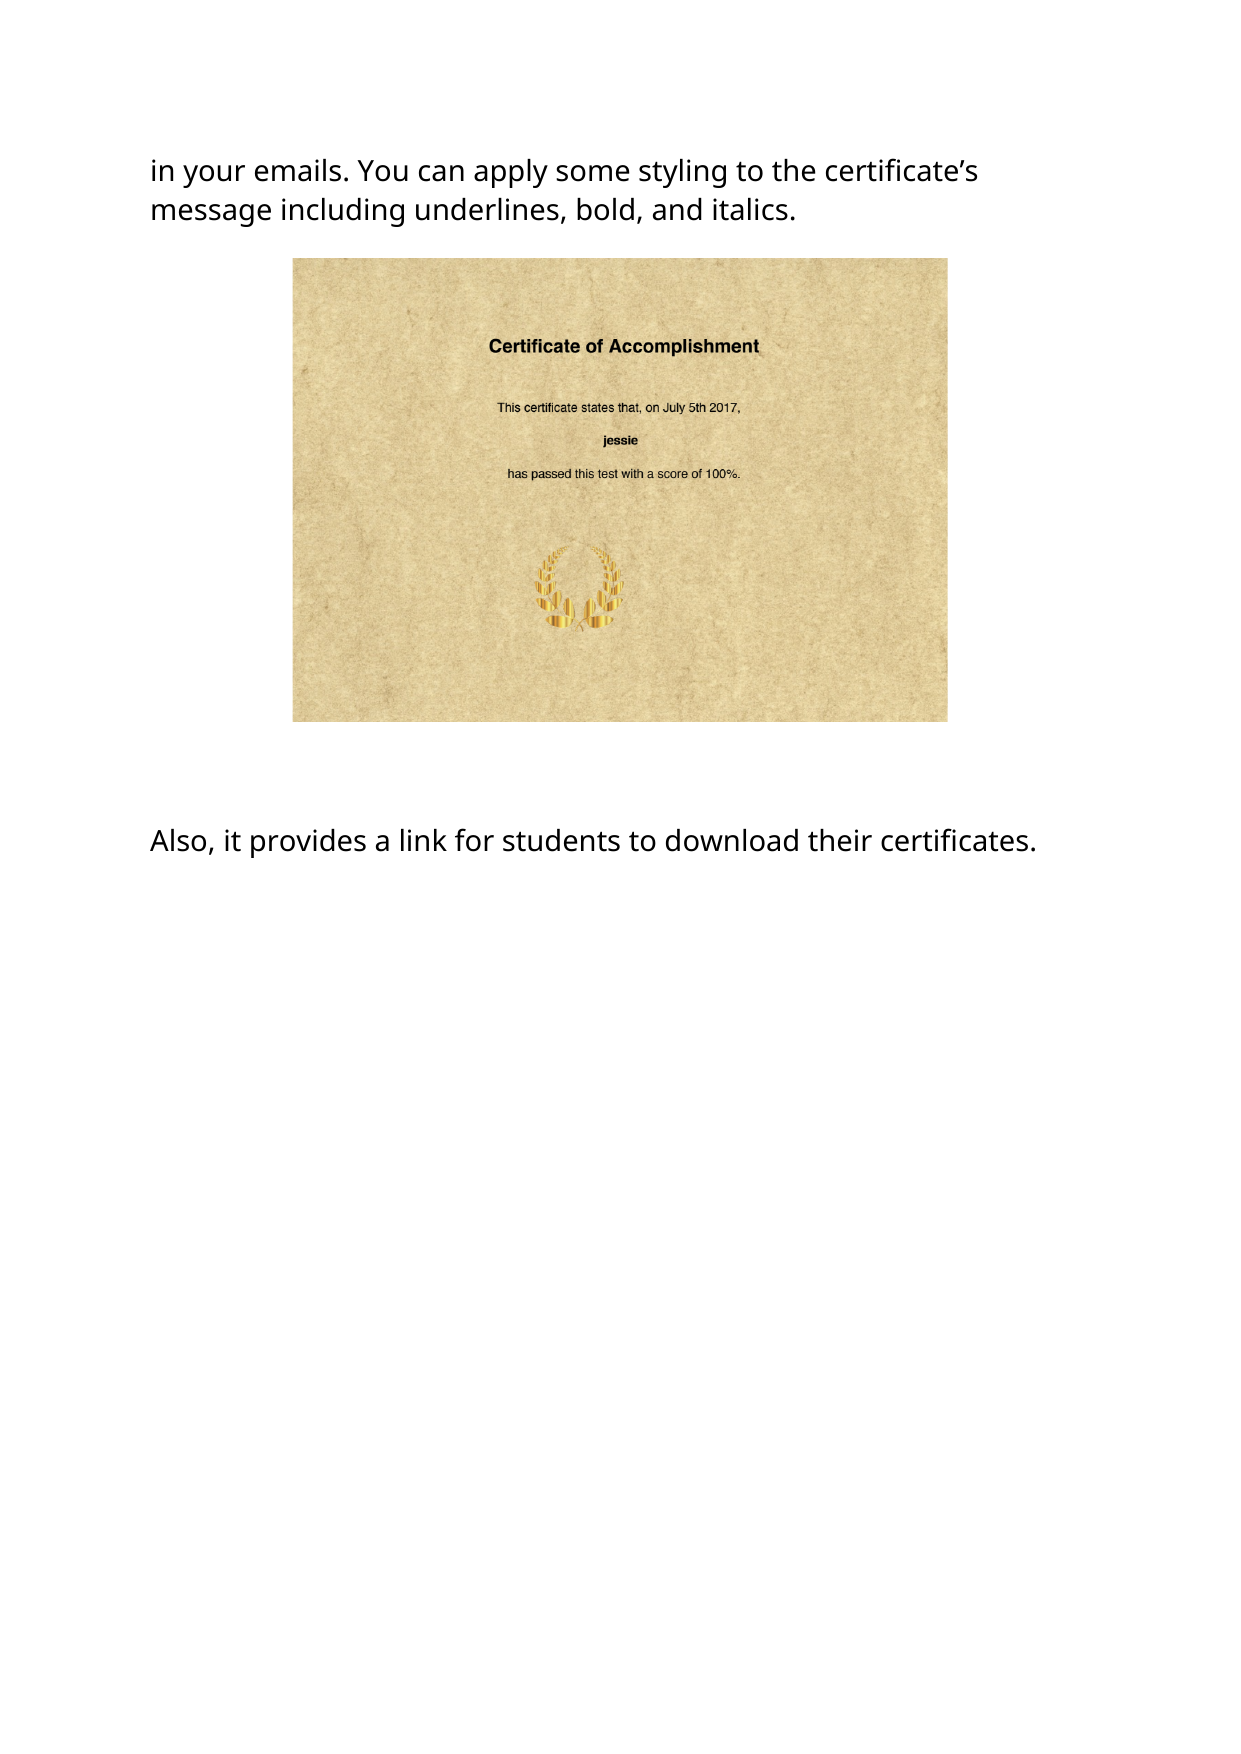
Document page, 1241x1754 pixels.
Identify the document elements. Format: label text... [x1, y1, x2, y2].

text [150, 150, 1090, 229]
text Also, it provides a link for students to download their certificates. [150, 820, 1090, 860]
